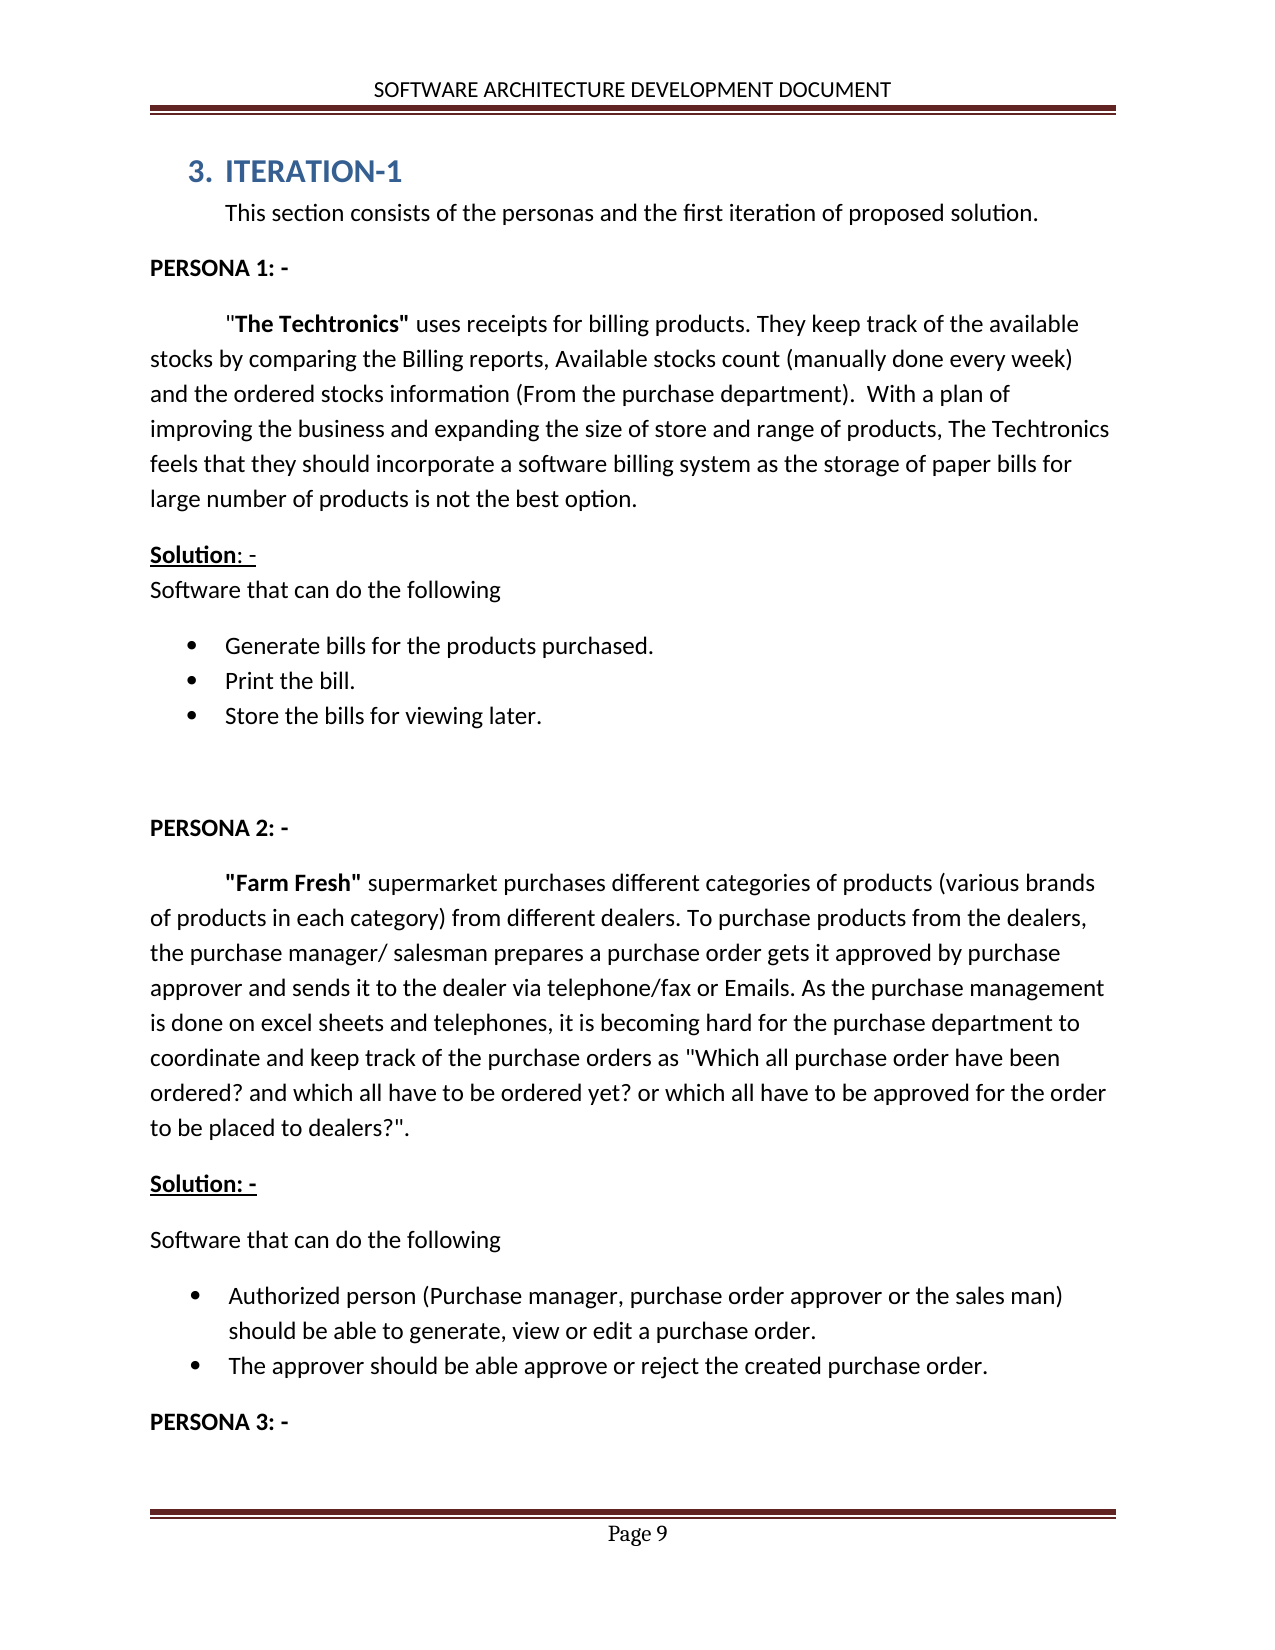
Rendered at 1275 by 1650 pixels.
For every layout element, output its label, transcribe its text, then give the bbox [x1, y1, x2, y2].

list Generate bills for the products purchased. [187, 630, 1116, 661]
text "Farm Fresh" supermarket purchases different categories of products (various brands of products in each category) from different dealers. To purchase products from the dealers, the purchase manager/ salesman prepares a purchase order gets it approved by purchase approver and sends it to the dealer via telephone/fax or Emails. As the purchase management is done on excel sheets and telephones, it is becoming hard for the purchase department to coordinate and keep track of the purchase orders as "Which all purchase order have been ordered? and which all have to be ordered yet? or which all have to be approved for the order to be placed to dealers?". [150, 868, 1116, 1143]
list The approver should be able approve or reject the created purchase order. [191, 1350, 1116, 1381]
text Software that can do the following [150, 1224, 1116, 1255]
text PERSONA 2: - [150, 812, 1116, 842]
list Authorized person (Purchase manager, purchase order approver or the sales man) should be able to generate, view or edit a purchase order. [191, 1280, 1116, 1346]
list Print the bill. [187, 665, 1116, 696]
text "The Techtronics" uses receipts for billing products. They keep track of the available stocks by comparing the Billing reports, Available stocks count (manually done every week) and the ordered stocks information (From the purchase department). With a plan of improving the business and expanding the size of store and range of products, The Techtronics feels that they should incorporate a software billing system as the storage of paper bills for large number of products is not the best option. [150, 308, 1116, 514]
subtitle ITERATION-1 [187, 150, 1116, 191]
list Store the bills for viewing later. [187, 700, 1116, 731]
text This section consists of the personas and the first iteration of proposed solution. [150, 197, 1116, 227]
text PERSONA 1: - [150, 253, 1116, 283]
text PERSONA 3: - [150, 1406, 1116, 1436]
text Solution: - [150, 1168, 1116, 1199]
text Solution: - Software that can do the following [150, 539, 1116, 605]
